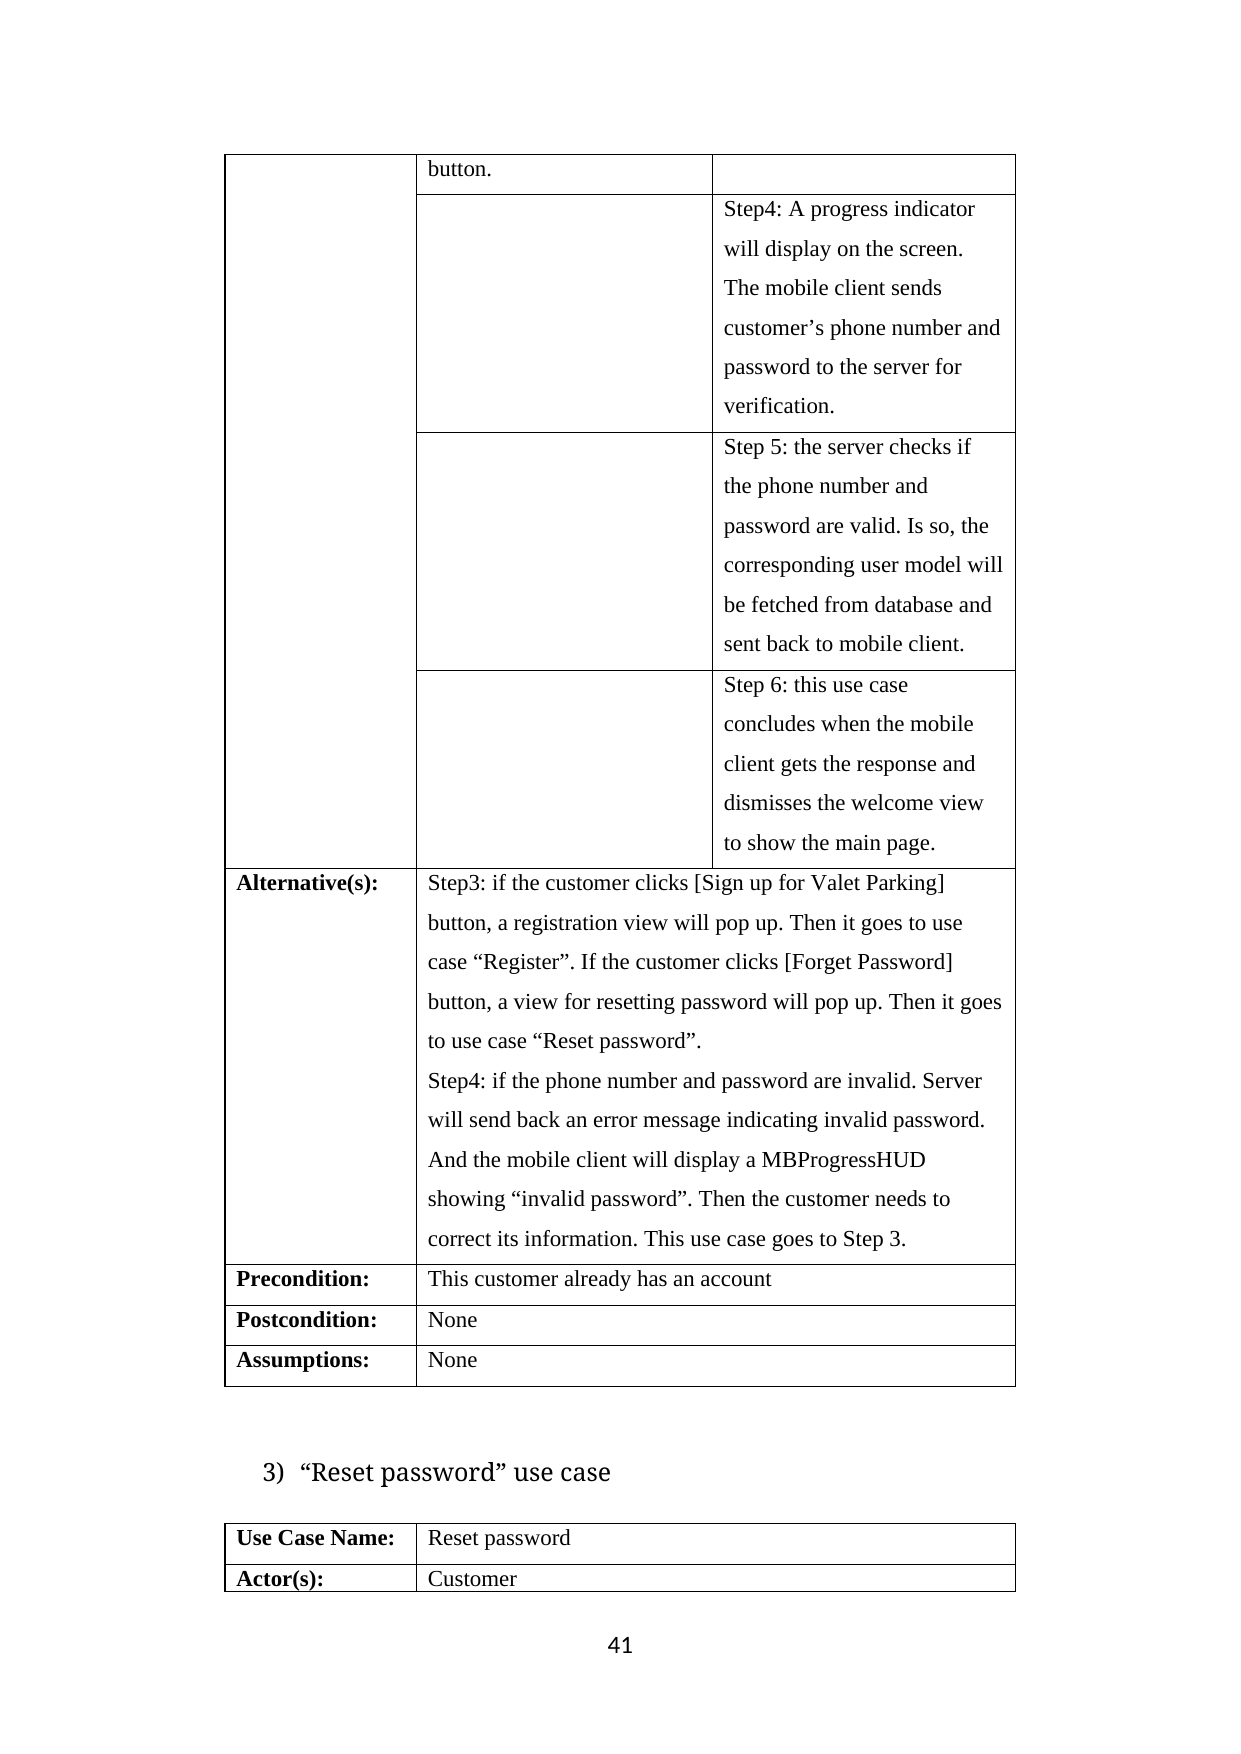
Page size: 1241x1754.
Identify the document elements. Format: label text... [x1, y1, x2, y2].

table_cell Postcondition: [226, 1306, 416, 1345]
table_cell Alternative(s): [226, 869, 416, 1264]
table_cell None [417, 1306, 1015, 1345]
table_cell [417, 433, 712, 670]
table_cell Step 6: this use case concludes when the mobile client gets the response and dismisses the welcome view to show the main page. [713, 671, 1015, 868]
table_cell Actor(s): [226, 1565, 416, 1591]
table_cell Step 5: the server checks if the phone number and password are valid. Is so, the corresponding user model will be fetched from database and sent back to mobile client. [713, 433, 1015, 670]
table_cell [417, 195, 712, 432]
table_cell Precondition: [226, 1265, 416, 1305]
table_cell Customer [417, 1565, 1015, 1591]
list “Reset password” use case [262, 1455, 1016, 1489]
table_cell Step3: if the customer clicks [Sign up for Valet Parking] button, a registration view will pop up. Then it goes to use case “Register”. If the customer clicks [Forget Password] button, a view for resetting password will pop up. Then it goes to use case “Reset password”. Step4: if the phone number and password are invalid. Server will send back an error message indicating invalid password. And the mobile client will display a MBProgressHUD showing “invalid password”. Then the customer needs to correct its information. This use case goes to Step 3. [417, 869, 1015, 1264]
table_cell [417, 155, 712, 194]
table_cell This customer already has an account [417, 1265, 1015, 1305]
table_cell Assumptions: [226, 1346, 416, 1386]
table_cell Step4: A progress indicator will display on the screen. The mobile client sends customer’s phone number and password to the server for verification. [713, 195, 1015, 432]
table_cell [417, 671, 712, 868]
table_cell None [417, 1346, 1015, 1386]
table_header Use Case Name: [226, 1524, 416, 1563]
table_header Reset password [417, 1524, 1015, 1563]
table_cell [713, 155, 1015, 194]
